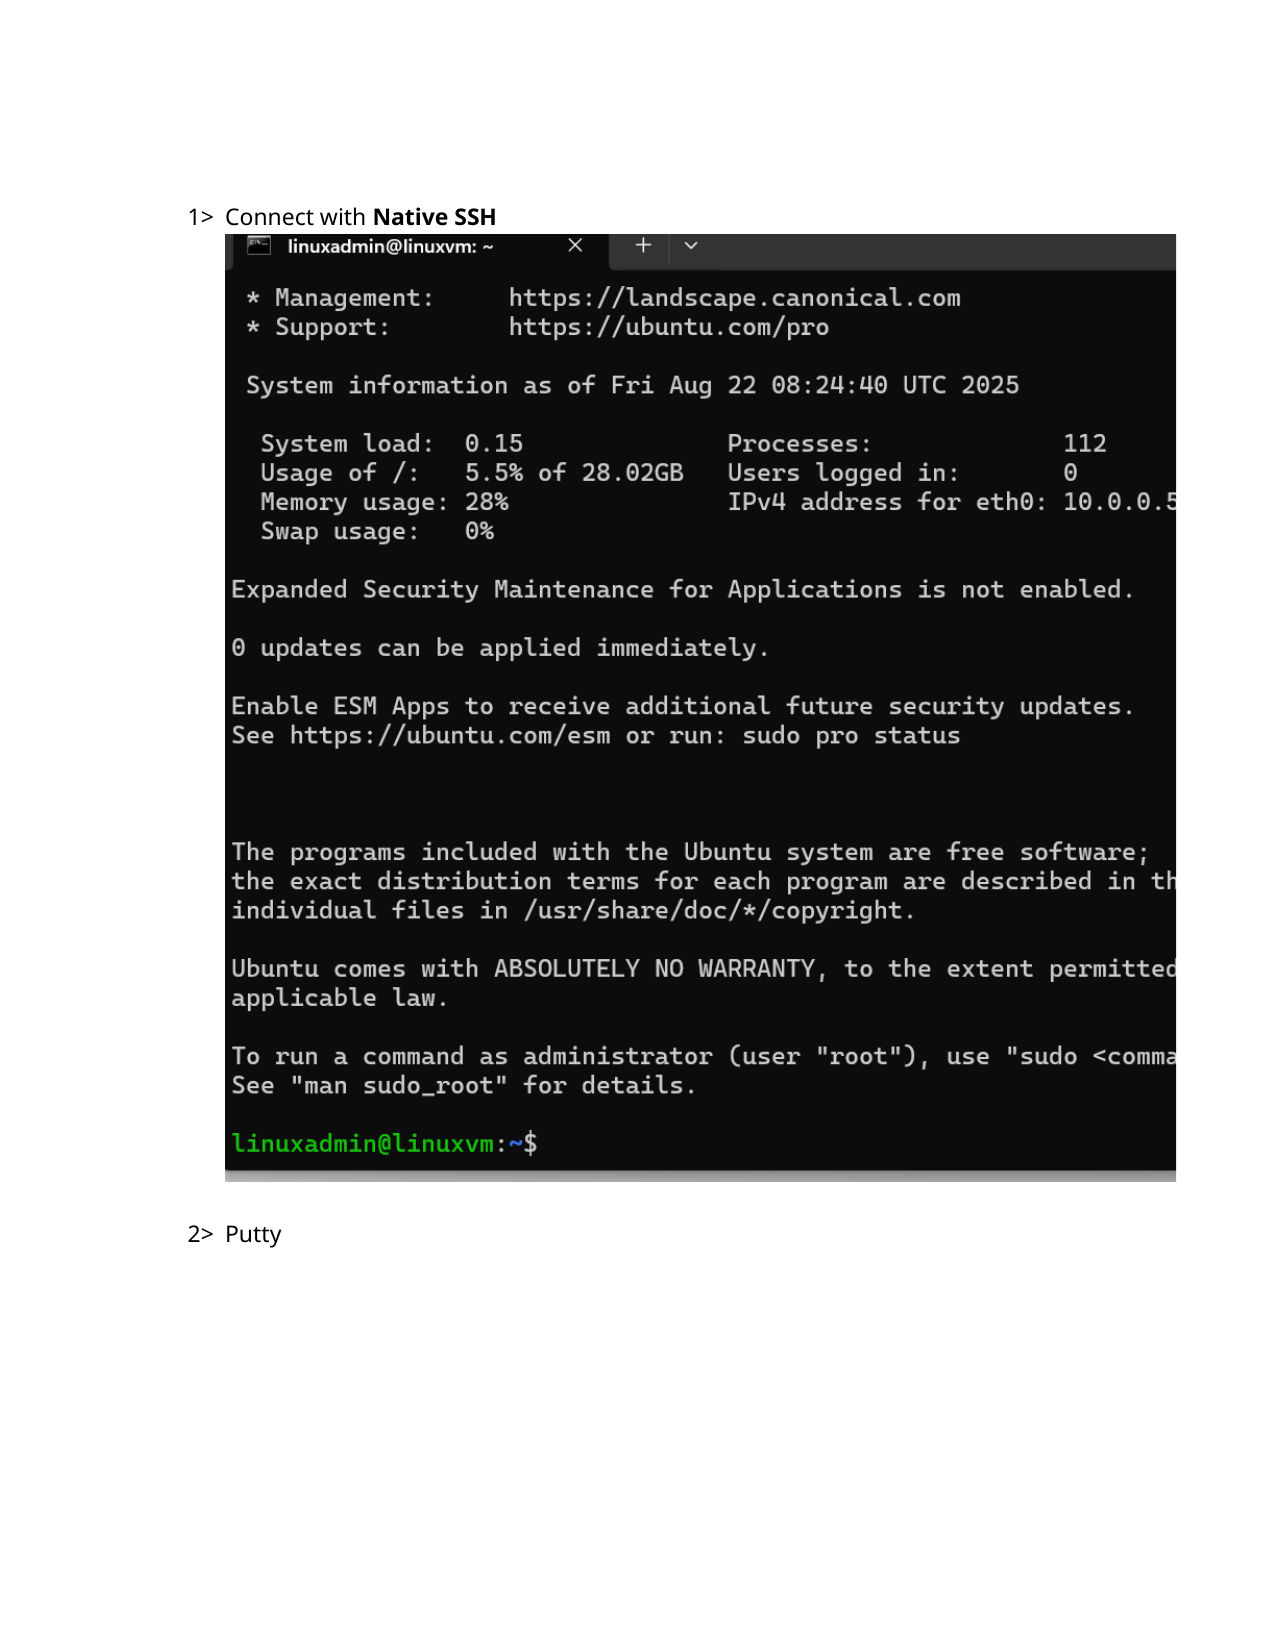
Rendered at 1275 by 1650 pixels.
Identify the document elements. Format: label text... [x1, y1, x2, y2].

list Putty [187, 1218, 1125, 1249]
list Connect with Native SSH [187, 200, 1125, 232]
picture [225, 234, 1177, 1182]
